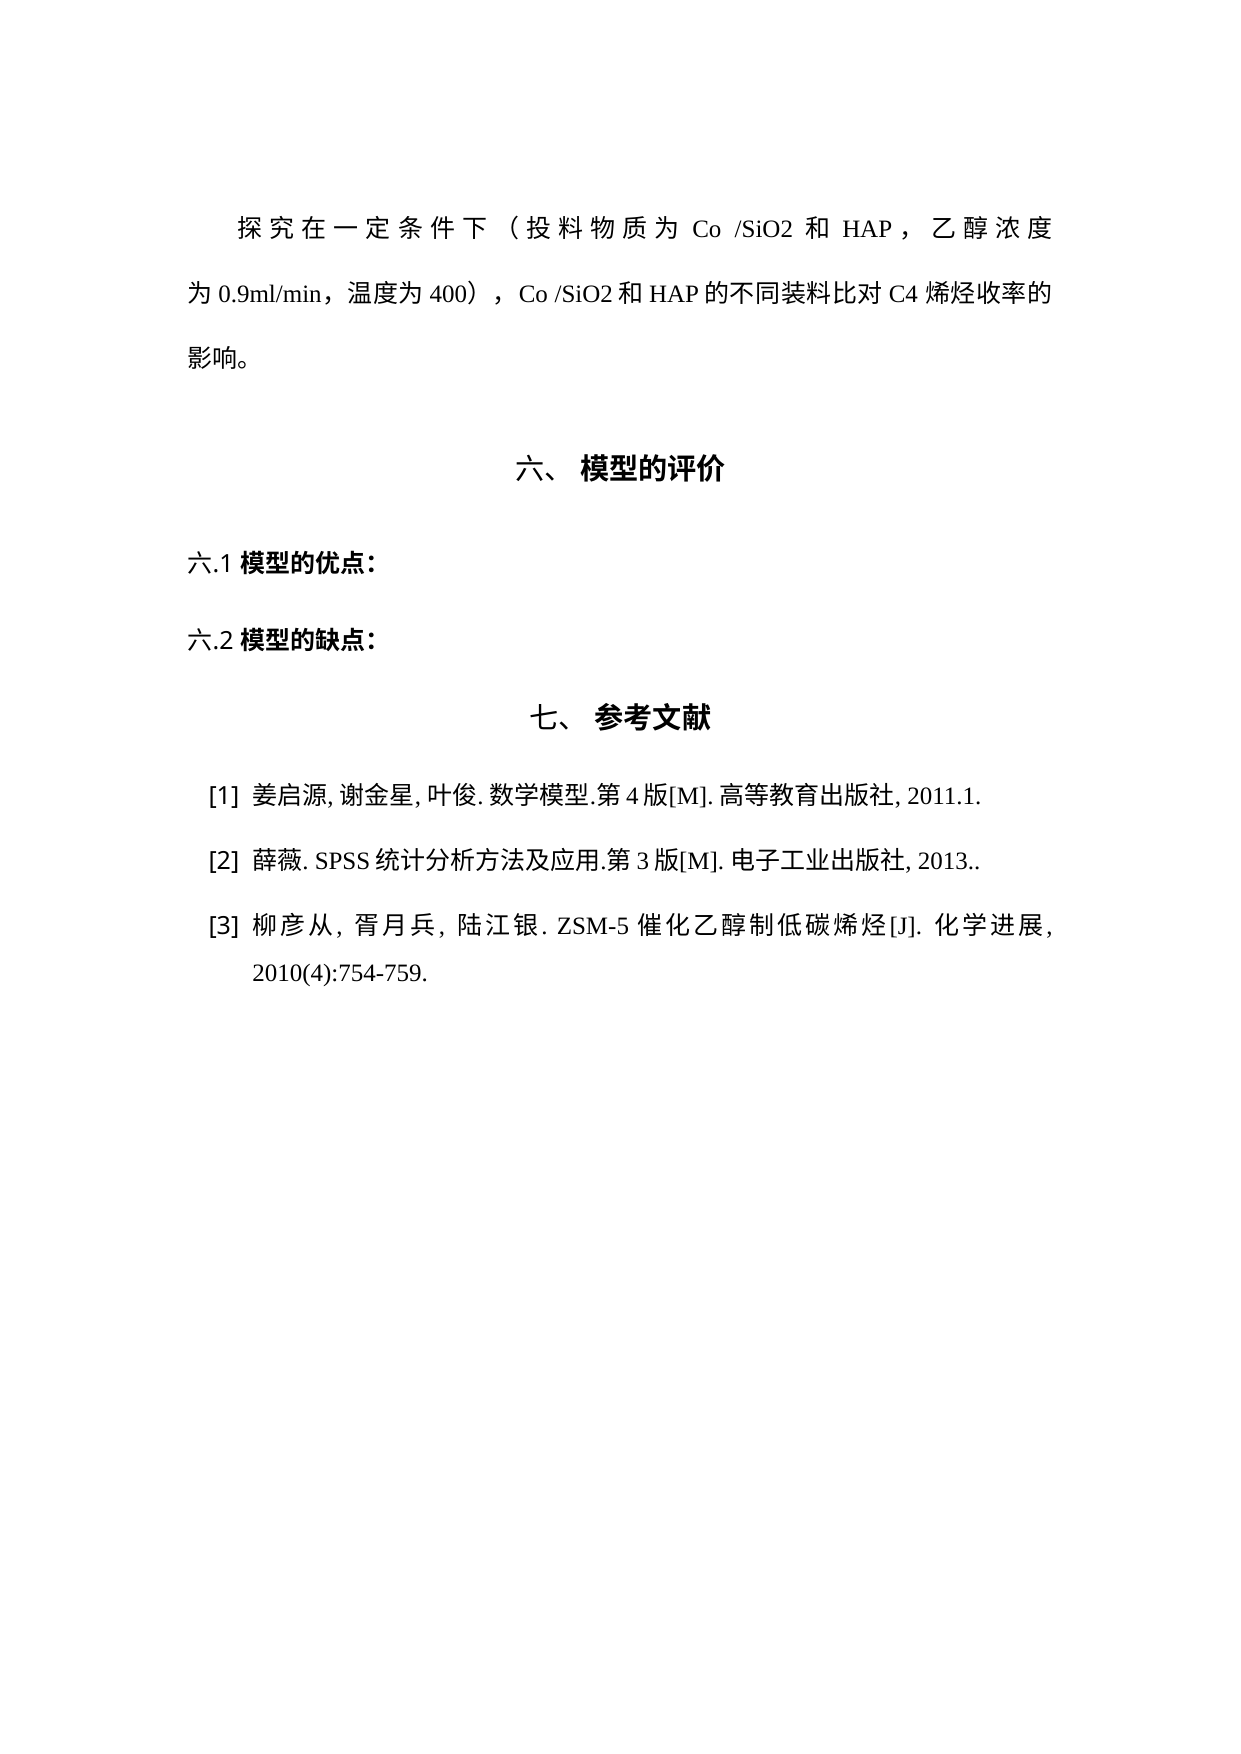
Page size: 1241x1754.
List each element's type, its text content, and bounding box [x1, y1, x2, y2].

list 柳彦从, 胥月兵, 陆江银. ZSM-5催化乙醇制低碳烯烃[J]. 化学进展, 2010(4):754-759. [208, 908, 1053, 1005]
subtitle 参考文献 [187, 700, 1053, 765]
text 探究在一定条件下（投料物质为Co /SiO2和HAP，乙醇浓度为0.9ml/min，温度为400），Co /SiO2和HAP的不同装料比对C4 烯烃收率的影响。 [187, 194, 1053, 389]
list 姜启源, 谢金星, 叶俊. 数学模型.第4版[M]. 高等教育出版社, 2011.1. [208, 778, 1053, 843]
subtitle 模型的优点： [187, 529, 1053, 594]
subtitle 模型的缺点： [187, 623, 1053, 688]
list 薛薇. SPSS统计分析方法及应用.第3版[M]. 电子工业出版社, 2013.. [208, 843, 1053, 908]
subtitle 模型的评价 [187, 434, 1053, 499]
